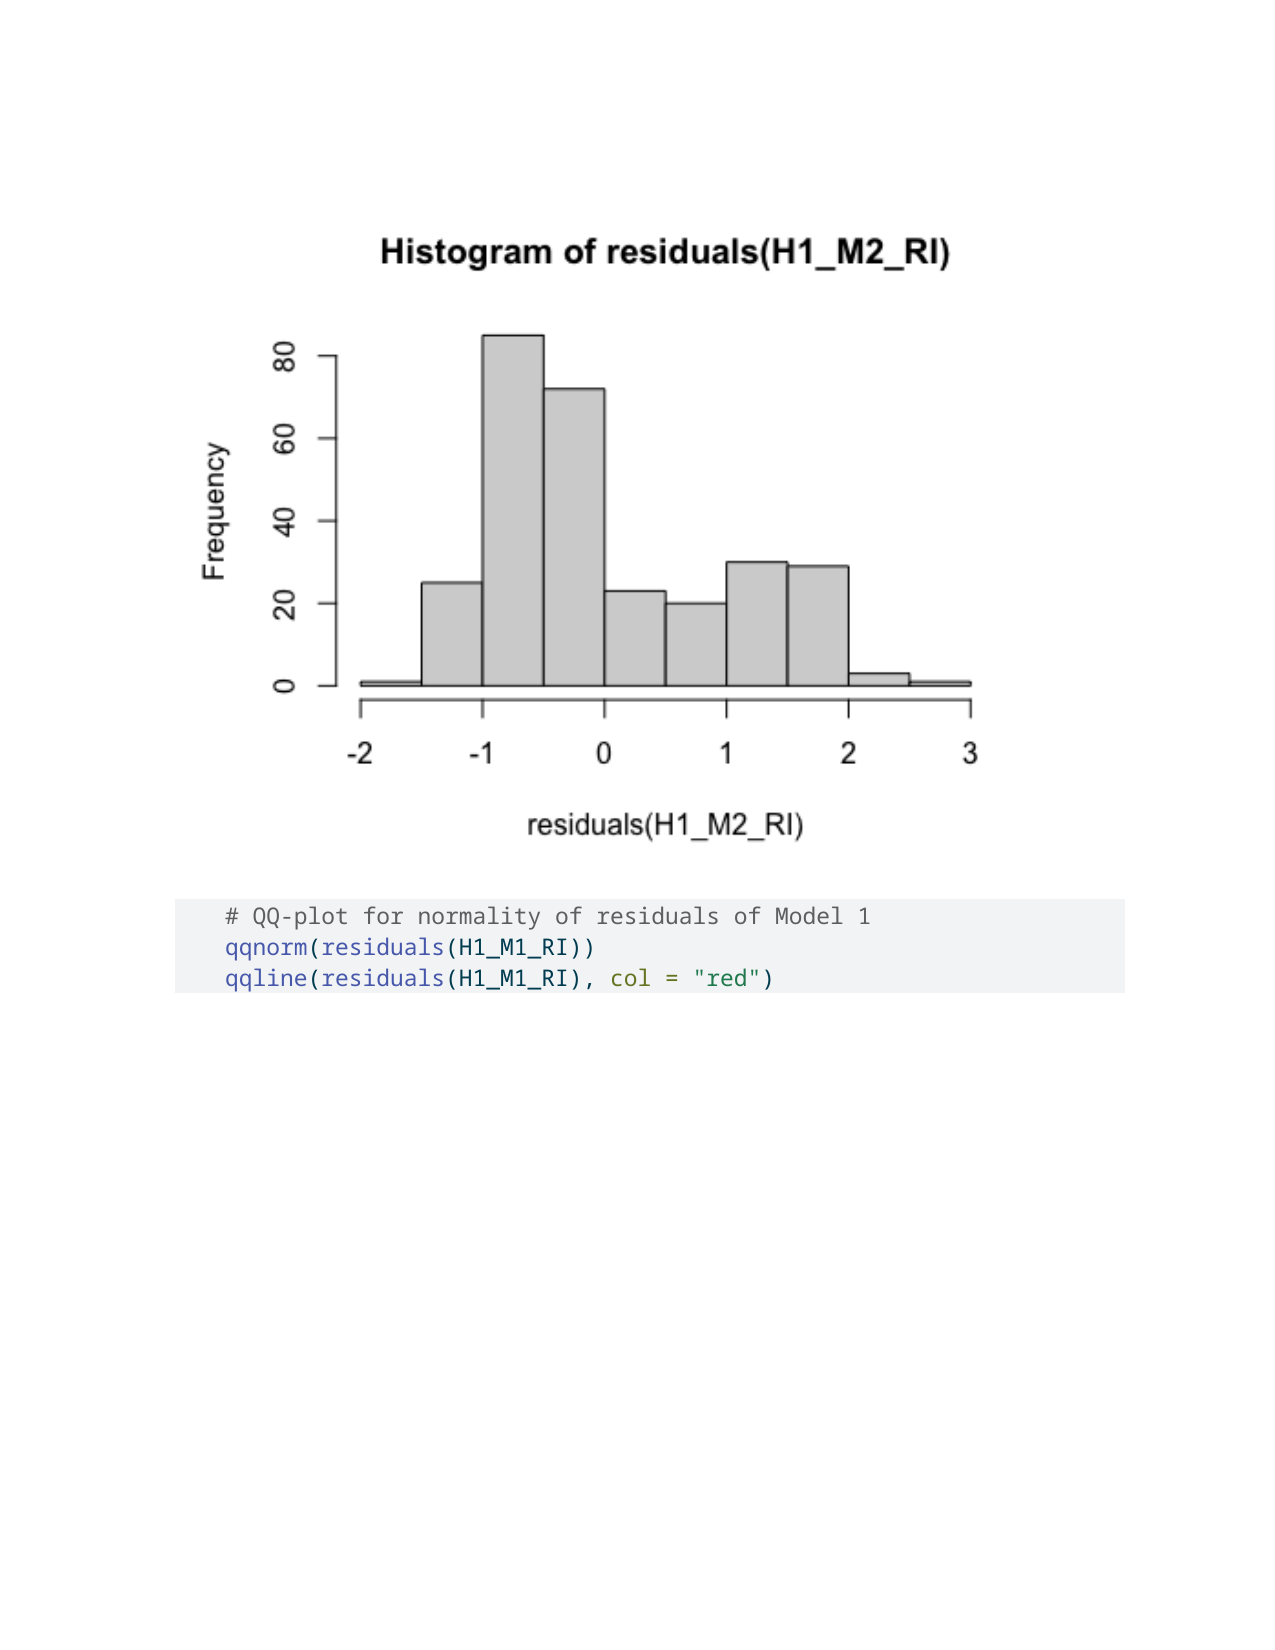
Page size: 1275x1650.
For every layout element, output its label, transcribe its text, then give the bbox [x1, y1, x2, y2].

list # QQ-plot for normality of residuals of Model 1 qqnorm(residuals(H1_M1_RI)) qqline(residuals(H1_M1_RI), col = "red") [175, 899, 1125, 993]
picture [193, 178, 1069, 879]
